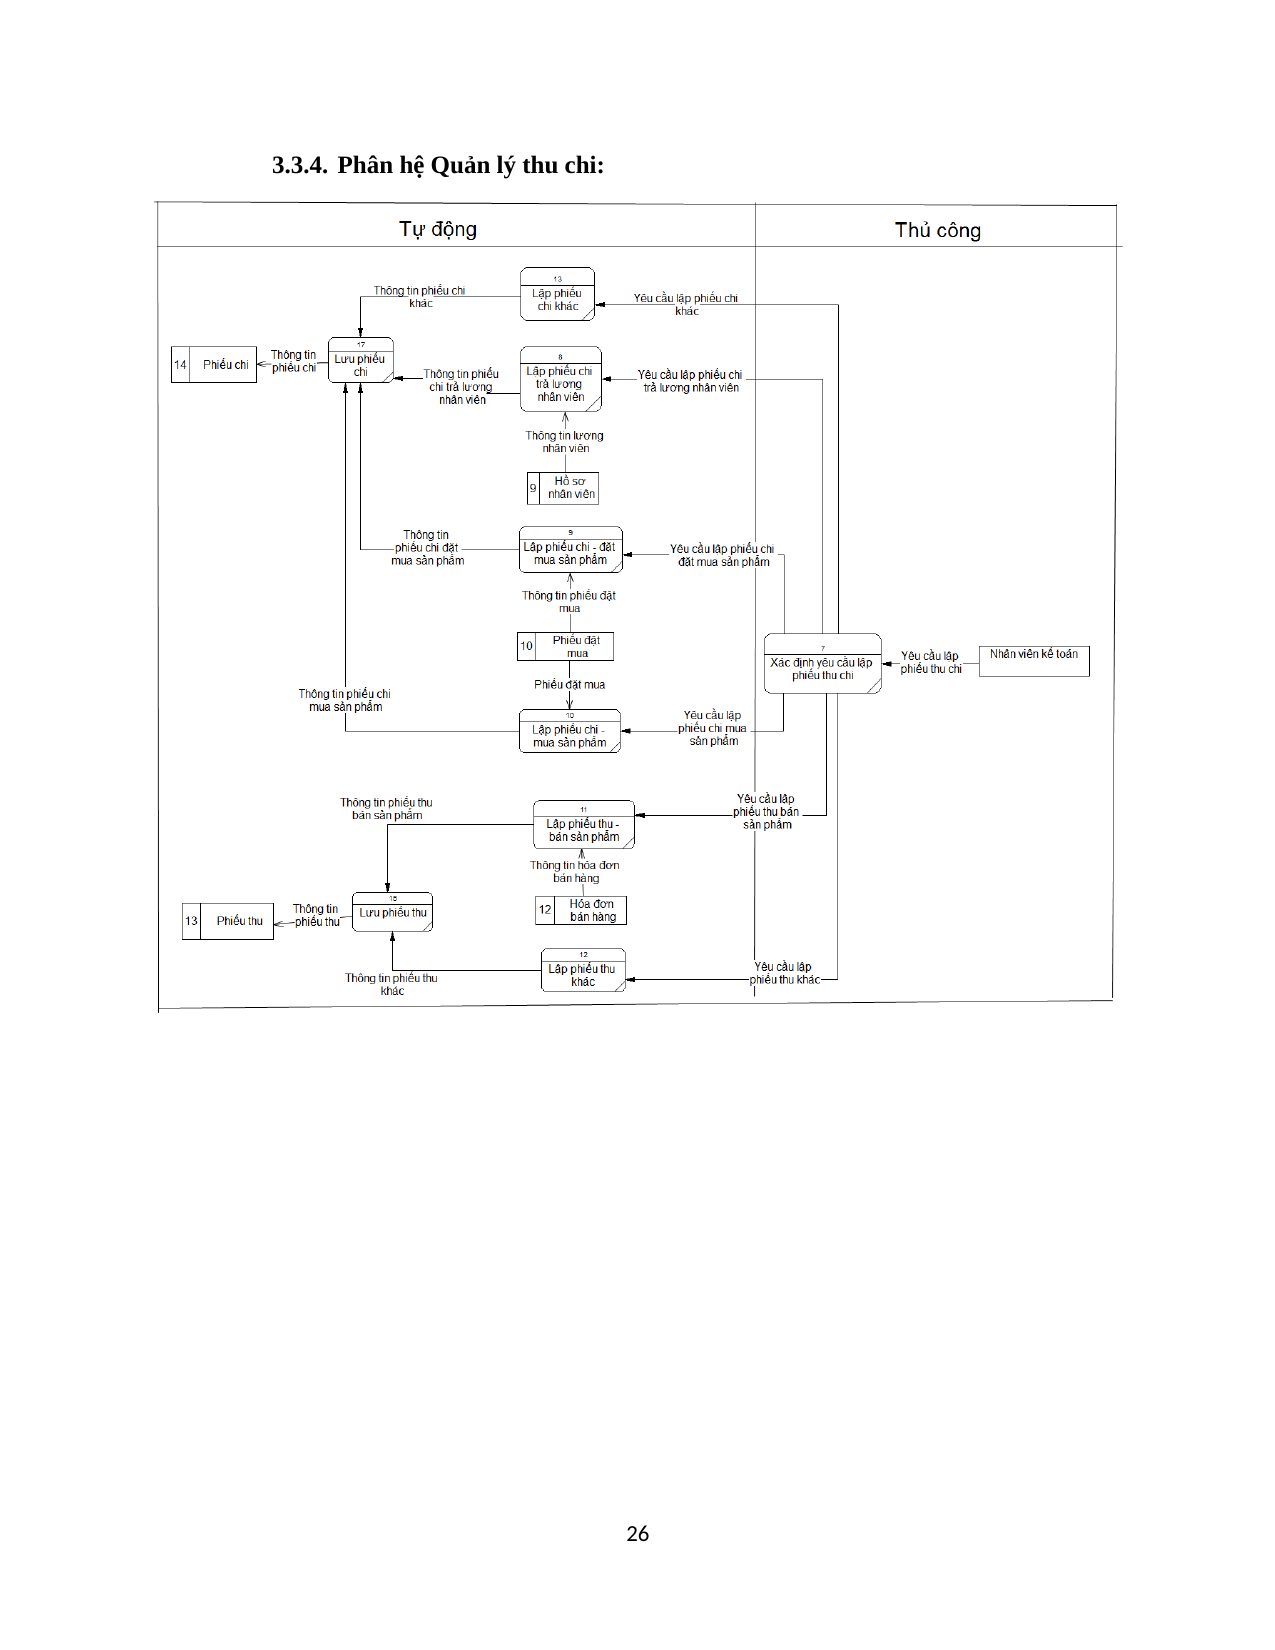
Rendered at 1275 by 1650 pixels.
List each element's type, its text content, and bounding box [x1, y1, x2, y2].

picture [150, 197, 1125, 1016]
list Phân hệ Quản lý thu chi: [272, 150, 1125, 179]
